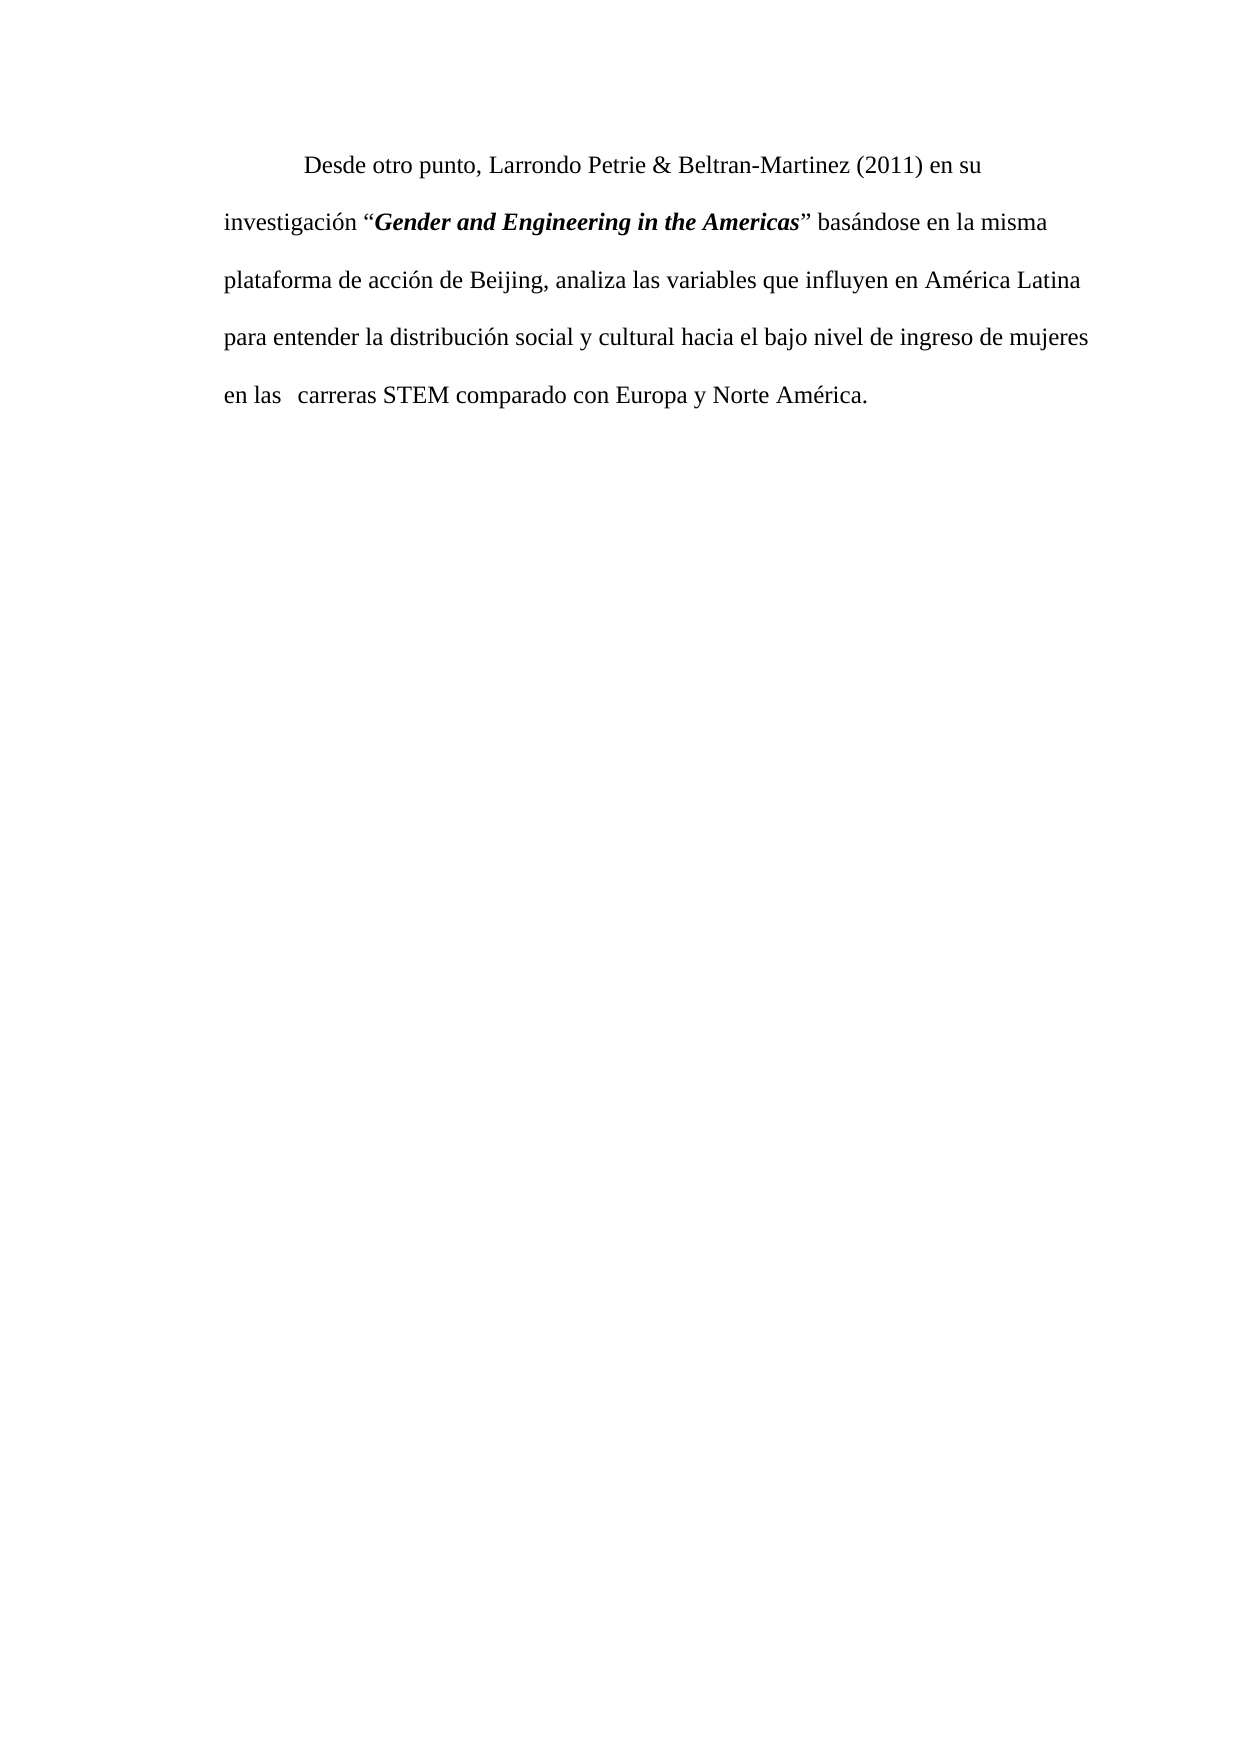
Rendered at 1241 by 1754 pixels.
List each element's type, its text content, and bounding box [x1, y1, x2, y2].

text Desde otro punto, Larrondo Petrie & Beltran-Martinez (2011) en su investigación “Gender and Engineering in the Americas” basándose en la misma plataforma de acción de Beijing, analiza las variables que influyen en América Latina para entender la distribución social y cultural hacia el bajo nivel de ingreso de mujeres en las carreras STEM comparado con Europa y Norte América. [150, 150, 1090, 409]
